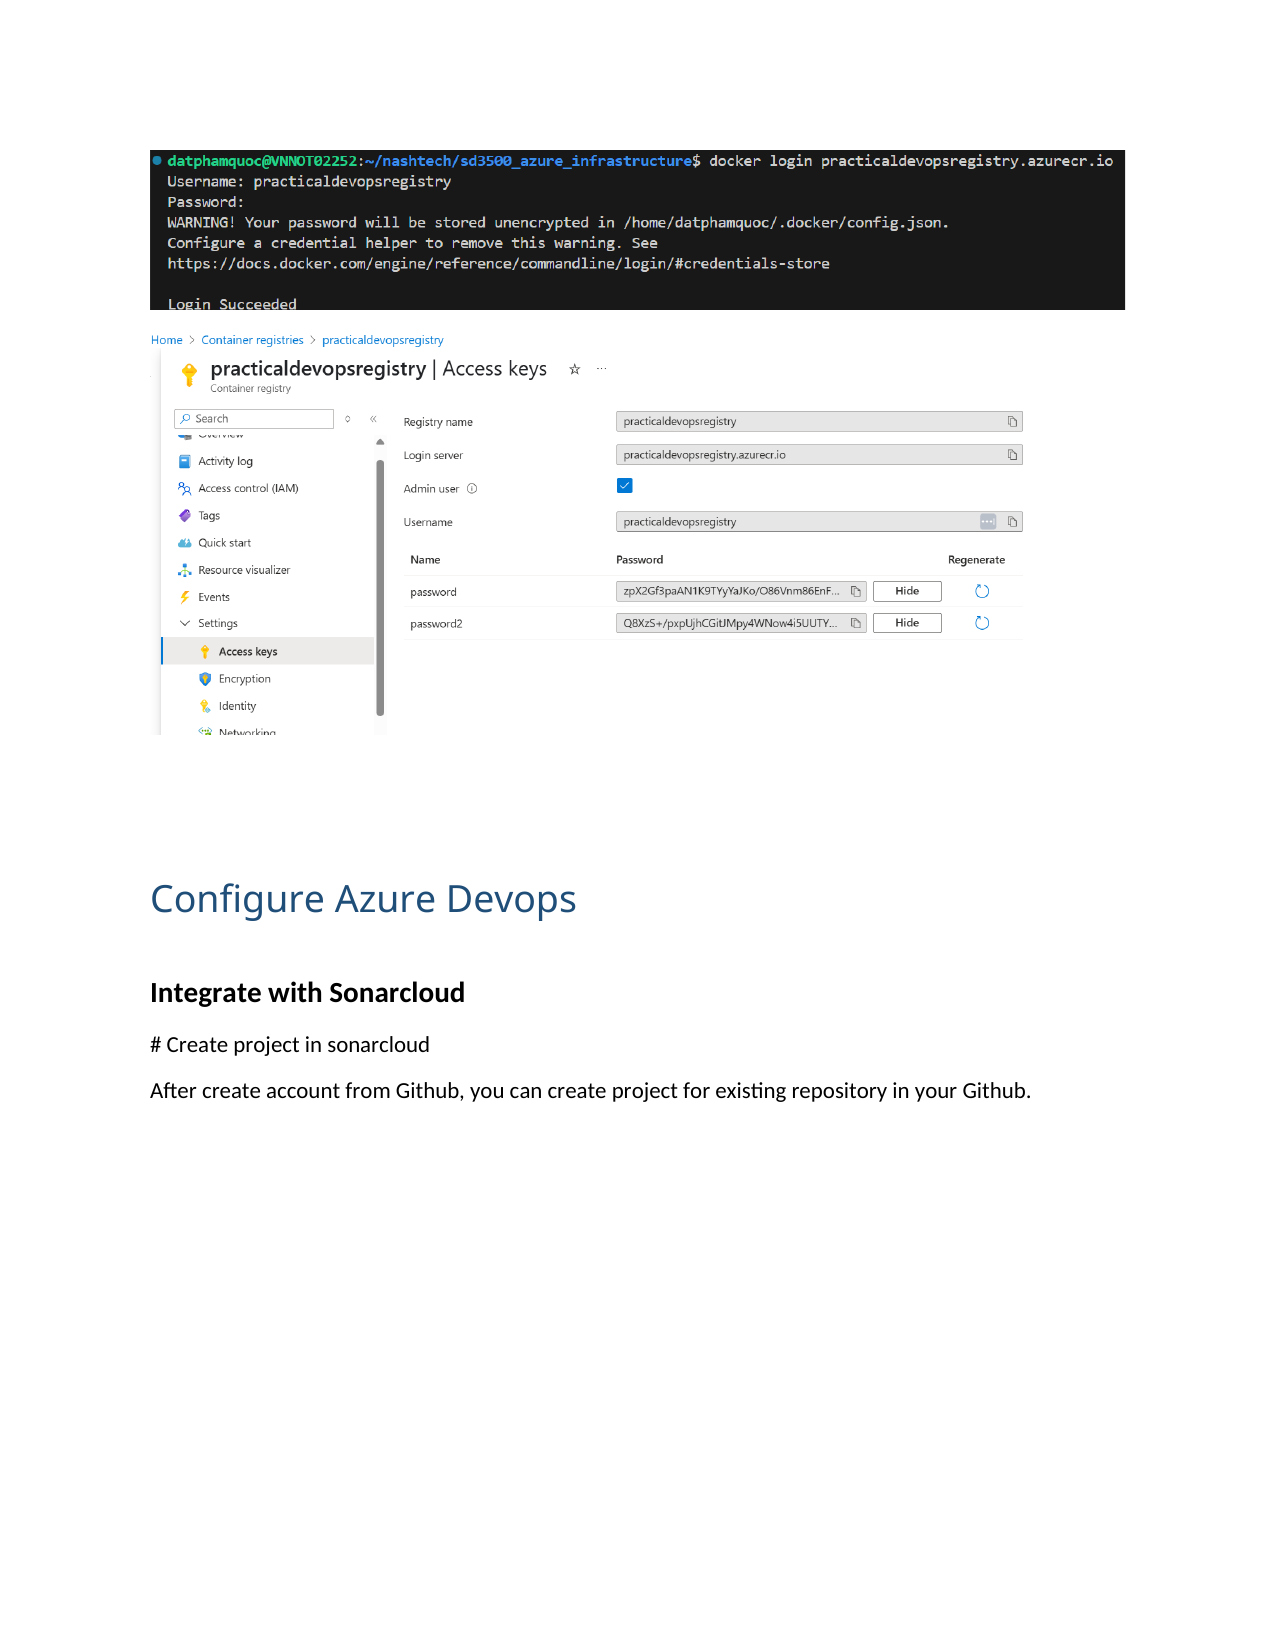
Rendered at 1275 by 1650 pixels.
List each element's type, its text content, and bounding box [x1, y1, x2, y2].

picture [150, 150, 1125, 310]
subtitle Configure Azure Devops [150, 872, 1125, 923]
text Integrate with Sonarcloud [150, 974, 1125, 1010]
text # Create project in sonarcloud [150, 1030, 1125, 1058]
text After create account from Github, you can create project for existing repository in your Github. [150, 1077, 1125, 1104]
picture [150, 328, 1125, 735]
